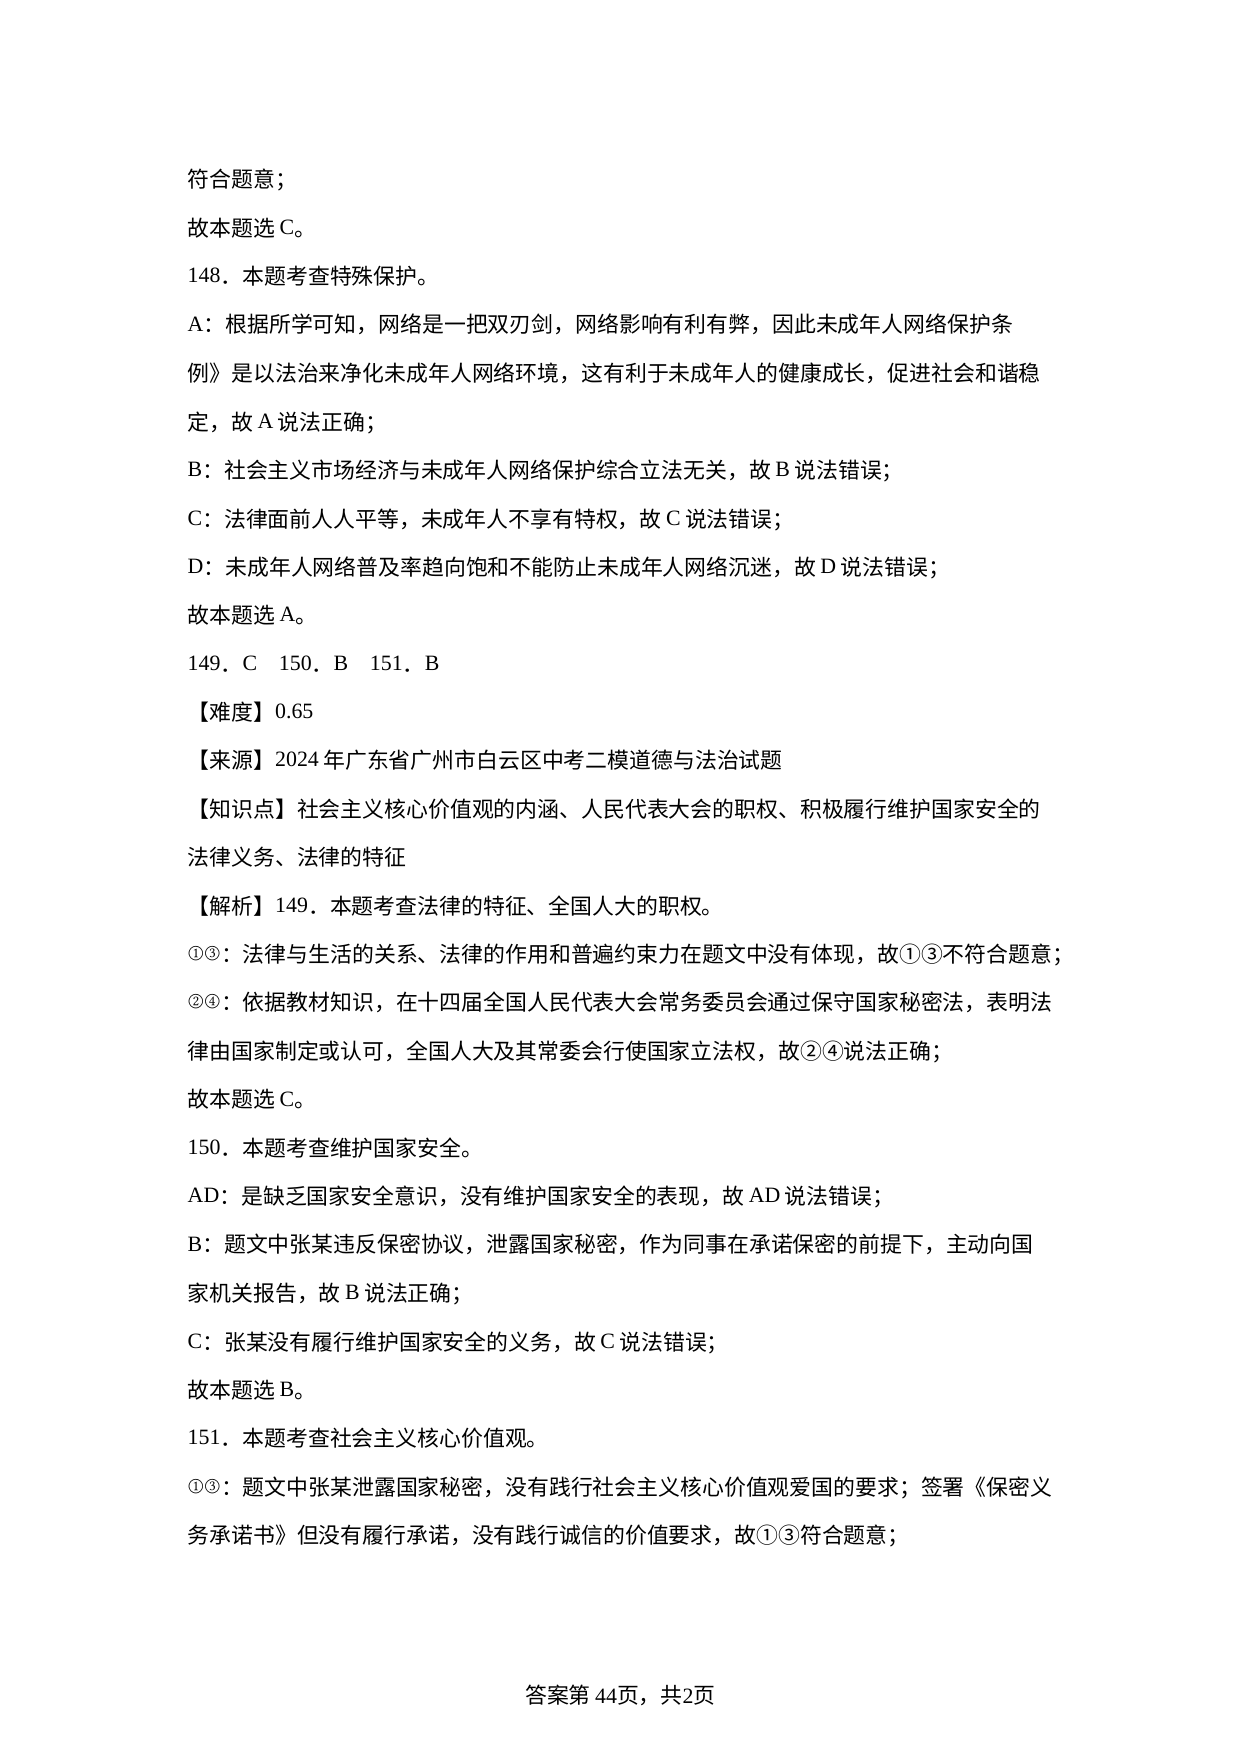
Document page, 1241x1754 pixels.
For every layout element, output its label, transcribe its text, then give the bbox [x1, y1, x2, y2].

text 故本题选C。 [187, 1082, 1053, 1114]
text 【知识点】社会主义核心价值观的内涵、人民代表大会的职权、积极履行维护国家安全的法律义务、法律的特征 [187, 791, 1053, 872]
text ②④：依据教材知识，在十四届全国人民代表大会常务委员会通过保守国家秘密法，表明法律由国家制定或认可，全国人大及其常委会行使国家立法权，故②④说法正确； [187, 985, 1053, 1066]
text D：未成年人网络普及率趋向饱和不能防止未成年人网络沉迷，故D说法错误； [187, 549, 1053, 582]
text C：张某没有履行维护国家安全的义务，故C说法错误； [187, 1324, 1053, 1357]
text A：根据所学可知，网络是一把双刃剑，网络影响有利有弊，因此未成年人网络保护条例》是以法治来净化未成年人网络环境，这有利于未成年人的健康成长，促进社会和谐稳定，故A说法正确； [187, 307, 1053, 437]
text B：社会主义市场经济与未成年人网络保护综合立法无关，故B说法错误； [187, 453, 1053, 485]
text 故本题选C。 [187, 210, 1053, 243]
text ①③：题文中张某泄露国家秘密，没有践行社会主义核心价值观爱国的要求；签署《保密义务承诺书》但没有履行承诺，没有践行诚信的价值要求，故①③符合题意； [187, 1469, 1053, 1550]
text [187, 162, 1053, 194]
text ①③：法律与生活的关系、法律的作用和普遍约束力在题文中没有体现，故①③不符合题意； [187, 937, 1053, 969]
text 151．本题考查社会主义核心价值观。 [187, 1421, 1053, 1453]
text 148．本题考查特殊保护。 [187, 259, 1053, 291]
text 【来源】2024年广东省广州市白云区中考二模道德与法治试题 [187, 743, 1053, 775]
text B：题文中张某违反保密协议，泄露国家秘密，作为同事在承诺保密的前提下，主动向国家机关报告，故B说法正确； [187, 1227, 1053, 1308]
text AD：是缺乏国家安全意识，没有维护国家安全的表现，故AD说法错误； [187, 1179, 1053, 1211]
text 【解析】149．本题考查法律的特征、全国人大的职权。 [187, 888, 1053, 921]
text 【难度】0.65 [187, 694, 1053, 727]
text 故本题选A。 [187, 598, 1053, 630]
text C：法律面前人人平等，未成年人不享有特权，故C说法错误； [187, 501, 1053, 534]
text 故本题选B。 [187, 1372, 1053, 1405]
text 149．C 150．B 151．B [187, 646, 1053, 679]
text 150．本题考查维护国家安全。 [187, 1130, 1053, 1163]
